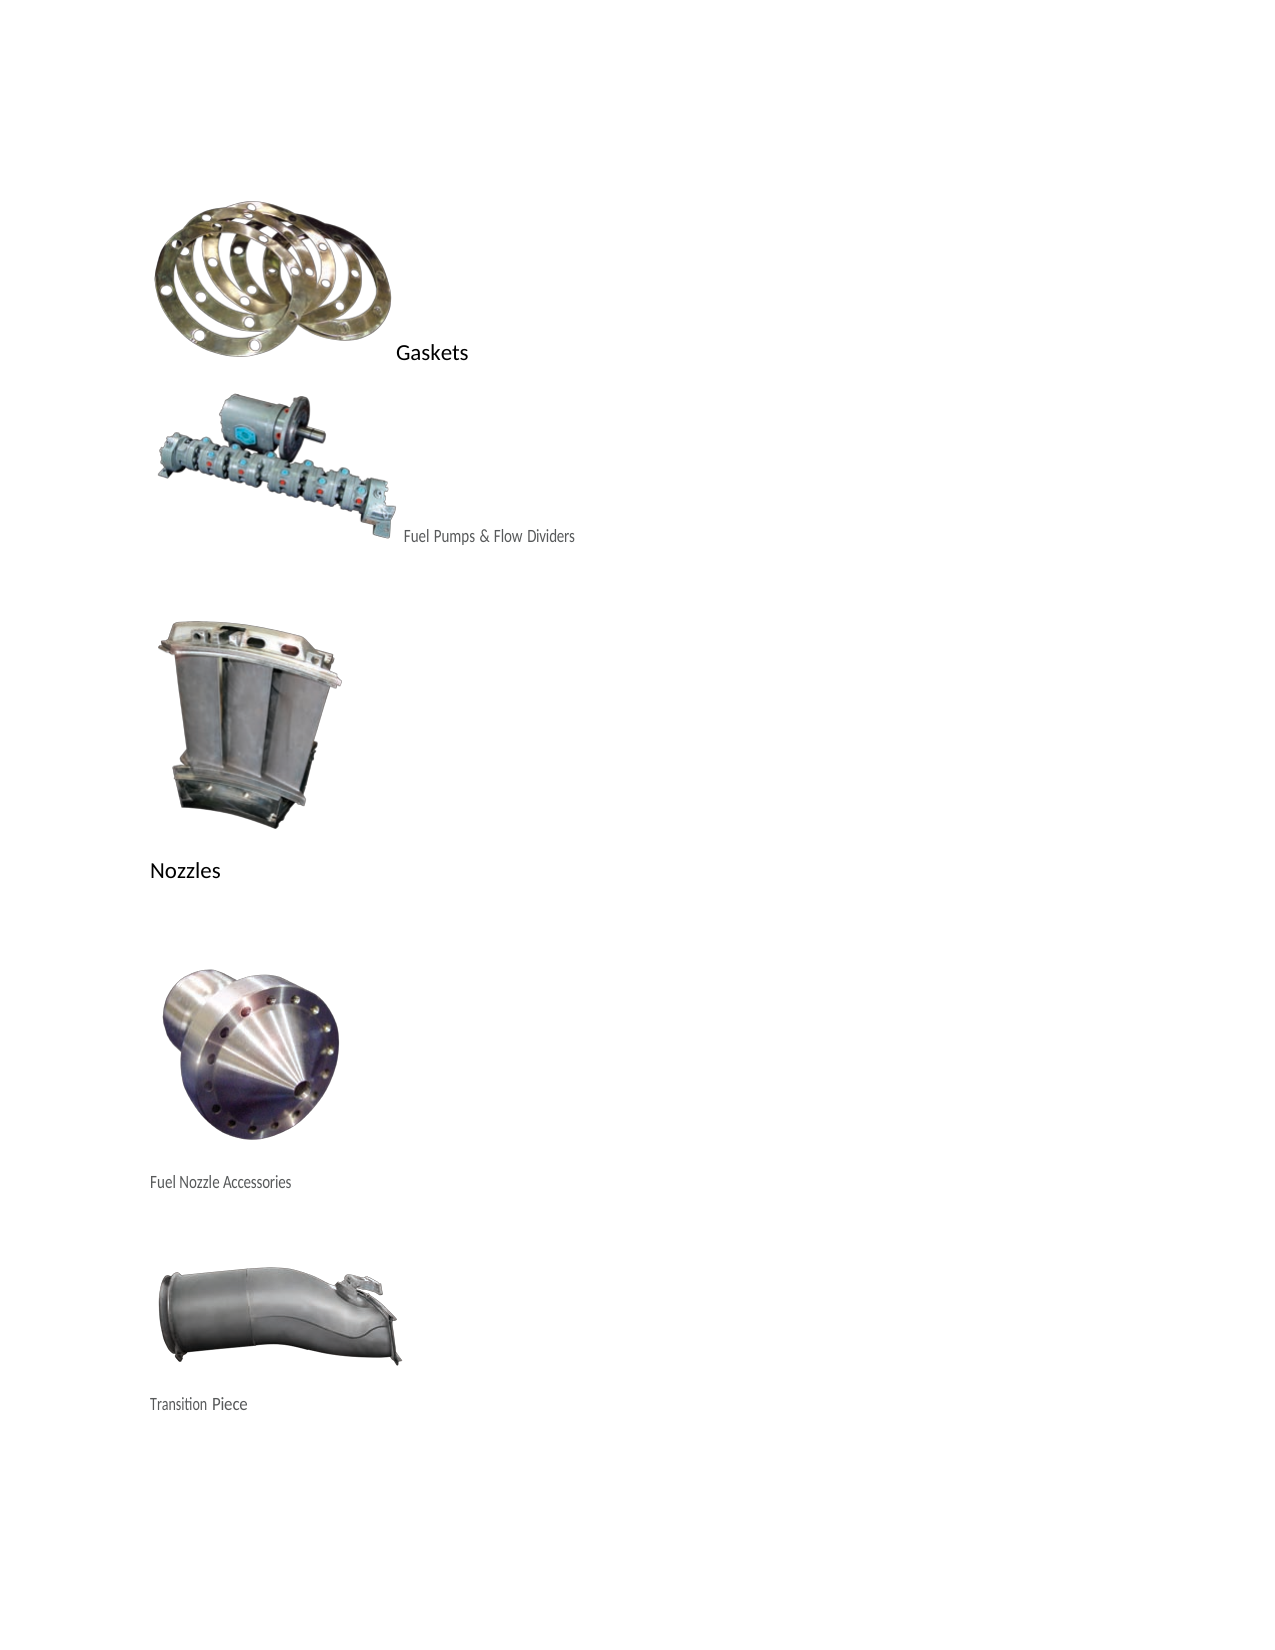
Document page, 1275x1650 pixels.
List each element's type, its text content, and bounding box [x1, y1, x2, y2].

picture [150, 1258, 408, 1372]
picture [150, 196, 396, 361]
text Gaskets [150, 197, 1125, 367]
picture [150, 950, 350, 1150]
text Nozzles [150, 612, 1125, 884]
picture [150, 385, 401, 543]
picture [150, 612, 352, 836]
text Fuel Nozzle Accessories [150, 950, 1125, 1193]
text Transition Piece [150, 1259, 1125, 1416]
